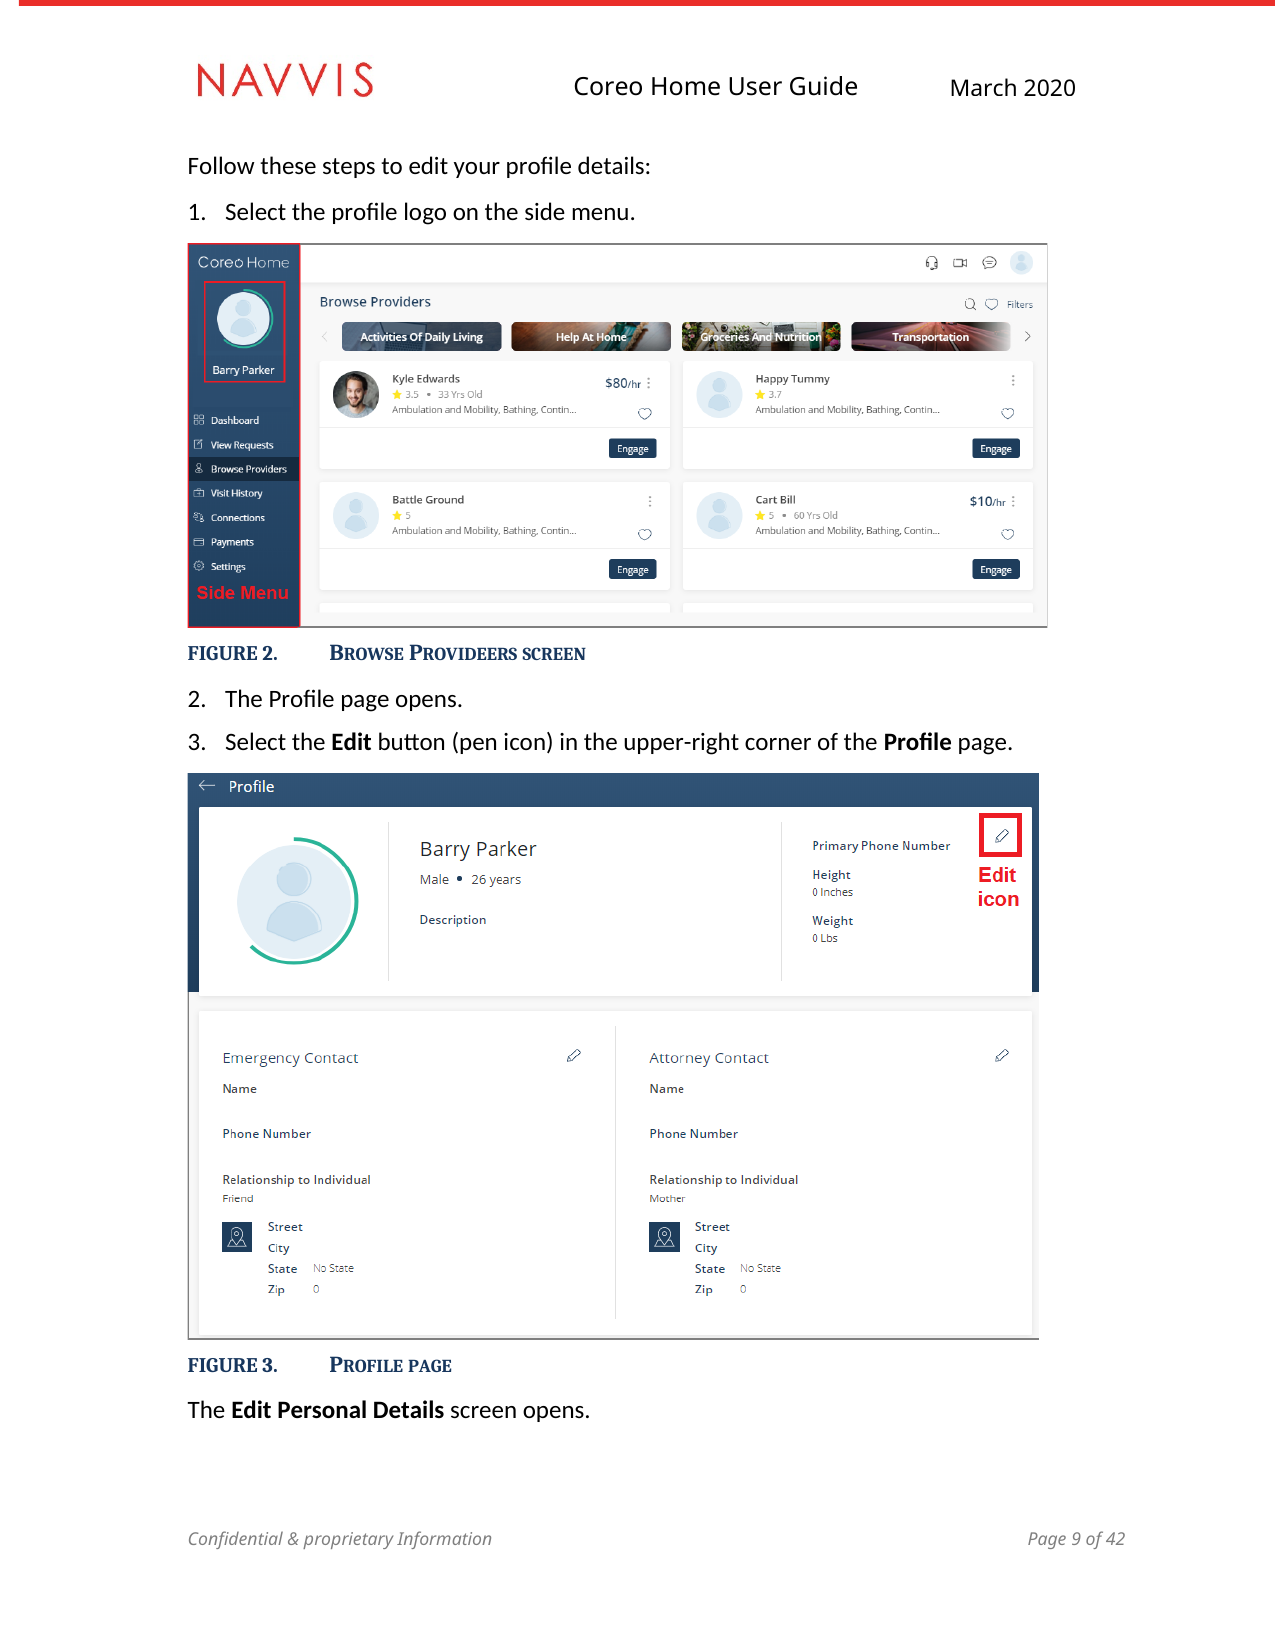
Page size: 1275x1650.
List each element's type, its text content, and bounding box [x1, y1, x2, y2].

list The Profile page opens. [187, 683, 1087, 713]
list Select the profile logo on the side menu. [187, 196, 1087, 227]
text Profile page [187, 1352, 1087, 1378]
list Select the Edit button (pen icon) in the upper-right corner of the Profile page. [187, 726, 1087, 756]
picture [187, 243, 1048, 628]
picture [187, 55, 383, 104]
text The Edit Personal Details screen opens. [187, 1394, 1087, 1425]
text Follow these steps to edit your profile details: [187, 150, 1087, 181]
picture [187, 773, 1039, 1340]
text Browse Provideers screen [187, 640, 1087, 666]
